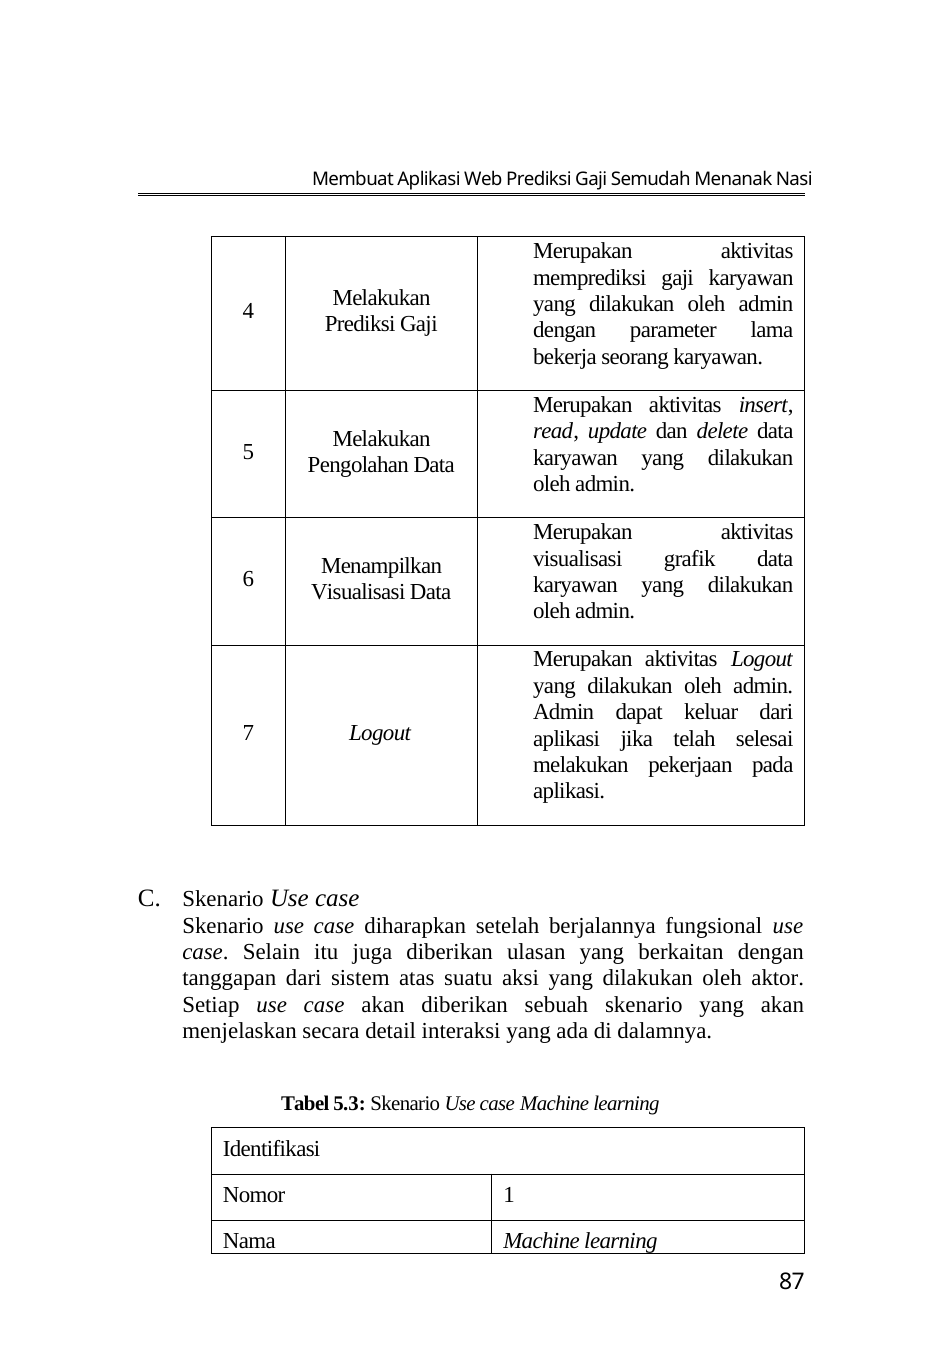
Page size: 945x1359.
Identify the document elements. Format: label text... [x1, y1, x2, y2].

table_cell 7 [212, 646, 285, 824]
table_cell Merupakan aktivitas insert, read, update dan delete data karyawan yang dilakukan oleh admin. [478, 391, 804, 517]
table_cell Machine learning [492, 1221, 804, 1253]
table_cell Melakukan Prediksi Gaji [286, 237, 477, 390]
table_cell 6 [212, 518, 285, 644]
table_cell Nama [212, 1221, 491, 1253]
table_cell Merupakan aktivitas Logout yang dilakukan oleh admin. Admin dapat keluar dari aplikasi jika telah selesai melakukan pekerjaan pada aplikasi. [478, 646, 804, 824]
list Skenario use case diharapkan setelah berjalannya fungsional use case. Selain itu juga diberikan ulasan yang berkaitan dengan tanggapan dari sistem atas suatu aksi yang dilakukan oleh aktor. Setiap use case akan diberikan sebuah skenario yang akan menjelaskan secara detail interaksi yang ada di dalamnya. [182, 912, 805, 1043]
table_cell 1 [492, 1175, 804, 1219]
text Tabel 5.3: Skenario Use case Machine learning [138, 1091, 805, 1115]
table_cell Melakukan Pengolahan Data [286, 391, 477, 517]
table_cell Merupakan aktivitas memprediksi gaji karyawan yang dilakukan oleh admin dengan parameter lama bekerja seorang karyawan. [478, 237, 804, 390]
table_header Identifikasi [212, 1128, 804, 1173]
table_cell Merupakan aktivitas visualisasi grafik data karyawan yang dilakukan oleh admin. [478, 518, 804, 644]
table_cell Logout [286, 646, 477, 824]
table_cell 5 [212, 391, 285, 517]
table_cell Nomor [212, 1175, 491, 1219]
list Skenario Use case [138, 883, 805, 912]
table_cell Menampilkan Visualisasi Data [286, 518, 477, 644]
table_cell 4 [212, 237, 285, 390]
